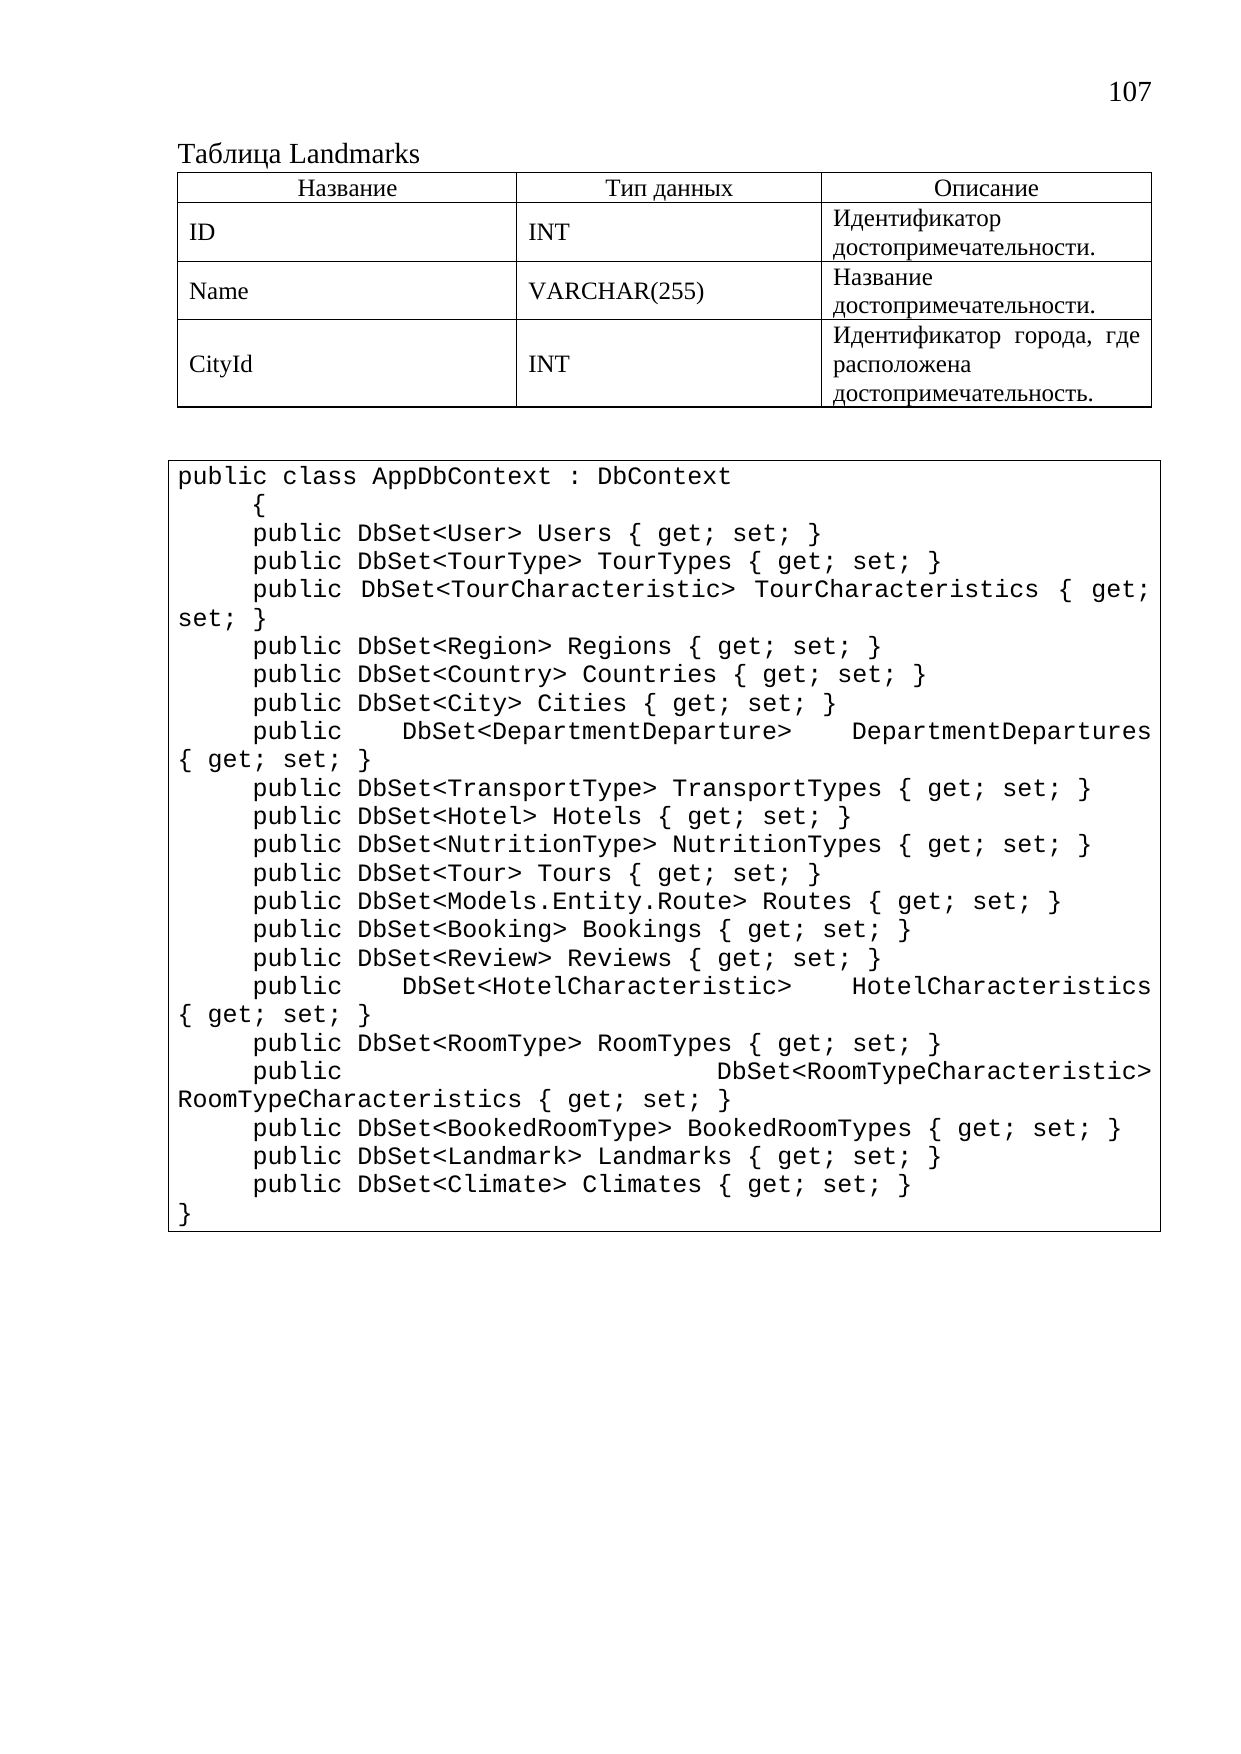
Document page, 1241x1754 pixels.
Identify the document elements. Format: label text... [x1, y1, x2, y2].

text public DbSet<User> Users { get; set; } [177, 520, 1152, 548]
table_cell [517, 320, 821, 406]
text public DbSet<TourCharacteristic> TourCharacteristics { get; set; } [177, 577, 1152, 633]
text Таблица Landmarks [177, 136, 1152, 170]
text public DbSet<Review> Reviews { get; set; } [177, 945, 1152, 973]
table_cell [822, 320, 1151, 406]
text public DbSet<HotelCharacteristic> HotelCharacteristics { get; set; } [177, 973, 1152, 1030]
text public DbSet<Tour> Tours { get; set; } [177, 860, 1152, 888]
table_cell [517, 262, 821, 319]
text public DbSet<TransportType> TransportTypes { get; set; } [177, 775, 1152, 803]
text public class AppDbContext : DbContext [169, 461, 1160, 492]
text public DbSet<City> Cities { get; set; } [177, 690, 1152, 718]
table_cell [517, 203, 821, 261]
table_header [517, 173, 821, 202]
text { [177, 492, 1152, 520]
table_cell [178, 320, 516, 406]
text public DbSet<TourType> TourTypes { get; set; } [177, 548, 1152, 577]
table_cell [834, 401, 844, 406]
text } [169, 1197, 1160, 1231]
text public DbSet<DepartmentDeparture> DepartmentDepartures { get; set; } [177, 718, 1152, 775]
text public DbSet<Country> Countries { get; set; } [177, 662, 1152, 690]
text public DbSet<Landmark> Landmarks { get; set; } [177, 1143, 1152, 1172]
text public DbSet<NutritionType> NutritionTypes { get; set; } [177, 832, 1152, 860]
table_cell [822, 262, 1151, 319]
text public DbSet<RoomTypeCharacteristic> RoomTypeCharacteristics { get; set; } [177, 1058, 1152, 1115]
text public DbSet<BookedRoomType> BookedRoomTypes { get; set; } [177, 1115, 1152, 1143]
text public DbSet<RoomType> RoomTypes { get; set; } [177, 1030, 1152, 1058]
text public DbSet<Hotel> Hotels { get; set; } [177, 803, 1152, 832]
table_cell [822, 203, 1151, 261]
text public DbSet<Climate> Climates { get; set; } [177, 1172, 1152, 1197]
text public DbSet<Booking> Bookings { get; set; } [177, 917, 1152, 945]
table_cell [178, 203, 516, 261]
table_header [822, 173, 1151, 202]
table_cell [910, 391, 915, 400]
text public DbSet<Models.Entity.Route> Routes { get; set; } [177, 888, 1152, 917]
text public DbSet<Region> Regions { get; set; } [177, 633, 1152, 662]
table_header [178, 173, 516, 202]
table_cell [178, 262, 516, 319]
